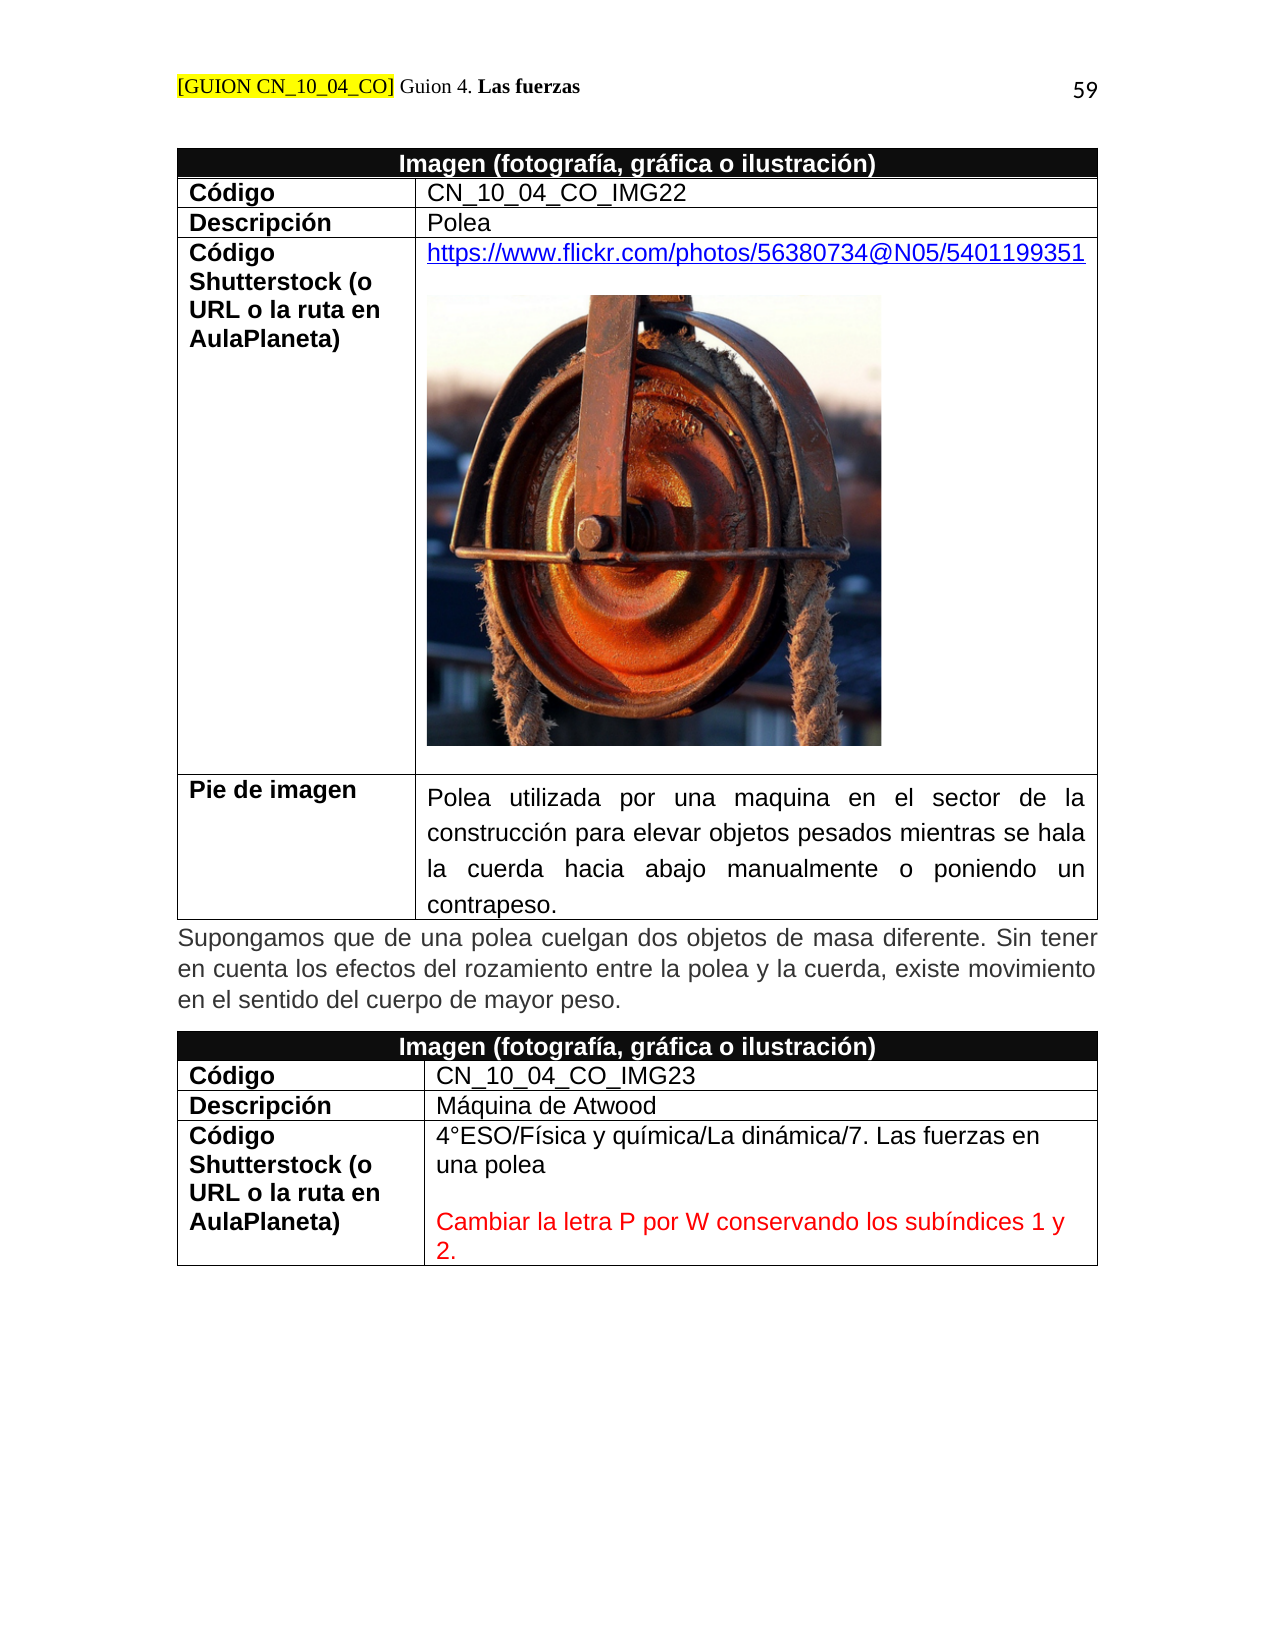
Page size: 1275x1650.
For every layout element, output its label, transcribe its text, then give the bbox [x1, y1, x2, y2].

table_cell https://www.flickr.com/photos/56380734@N05/5401199351 [416, 238, 1097, 774]
table_cell Máquina de Atwood [425, 1091, 1097, 1120]
table_cell Código [178, 1061, 424, 1090]
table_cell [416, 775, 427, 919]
picture [426, 295, 882, 746]
table_header Imagen (fotografía, gráfica o ilustración) [178, 1032, 1097, 1060]
table_cell Descripción [178, 208, 415, 237]
table_cell CN_10_04_CO_IMG22 [416, 179, 1097, 207]
text Supongamos que de una polea cuelgan dos objetos de masa diferente. Sin tener en cuenta los efectos del rozamiento entre la polea y la cuerda, existe movimiento en el sentido del cuerpo de mayor peso. [177, 983, 1098, 1014]
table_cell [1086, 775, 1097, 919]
table_cell Código Shutterstock (o URL o la ruta en AulaPlaneta) [178, 238, 415, 774]
table_header Imagen (fotografía, gráfica o ilustración) [178, 149, 1097, 177]
table_cell CN_10_04_CO_IMG23 [425, 1061, 1097, 1090]
table_cell Polea [416, 208, 1097, 237]
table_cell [178, 1121, 424, 1265]
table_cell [425, 1121, 1097, 1265]
table_cell Descripción [178, 1091, 424, 1120]
table_cell Pie de imagen [178, 775, 415, 919]
table_cell Código [178, 179, 415, 207]
